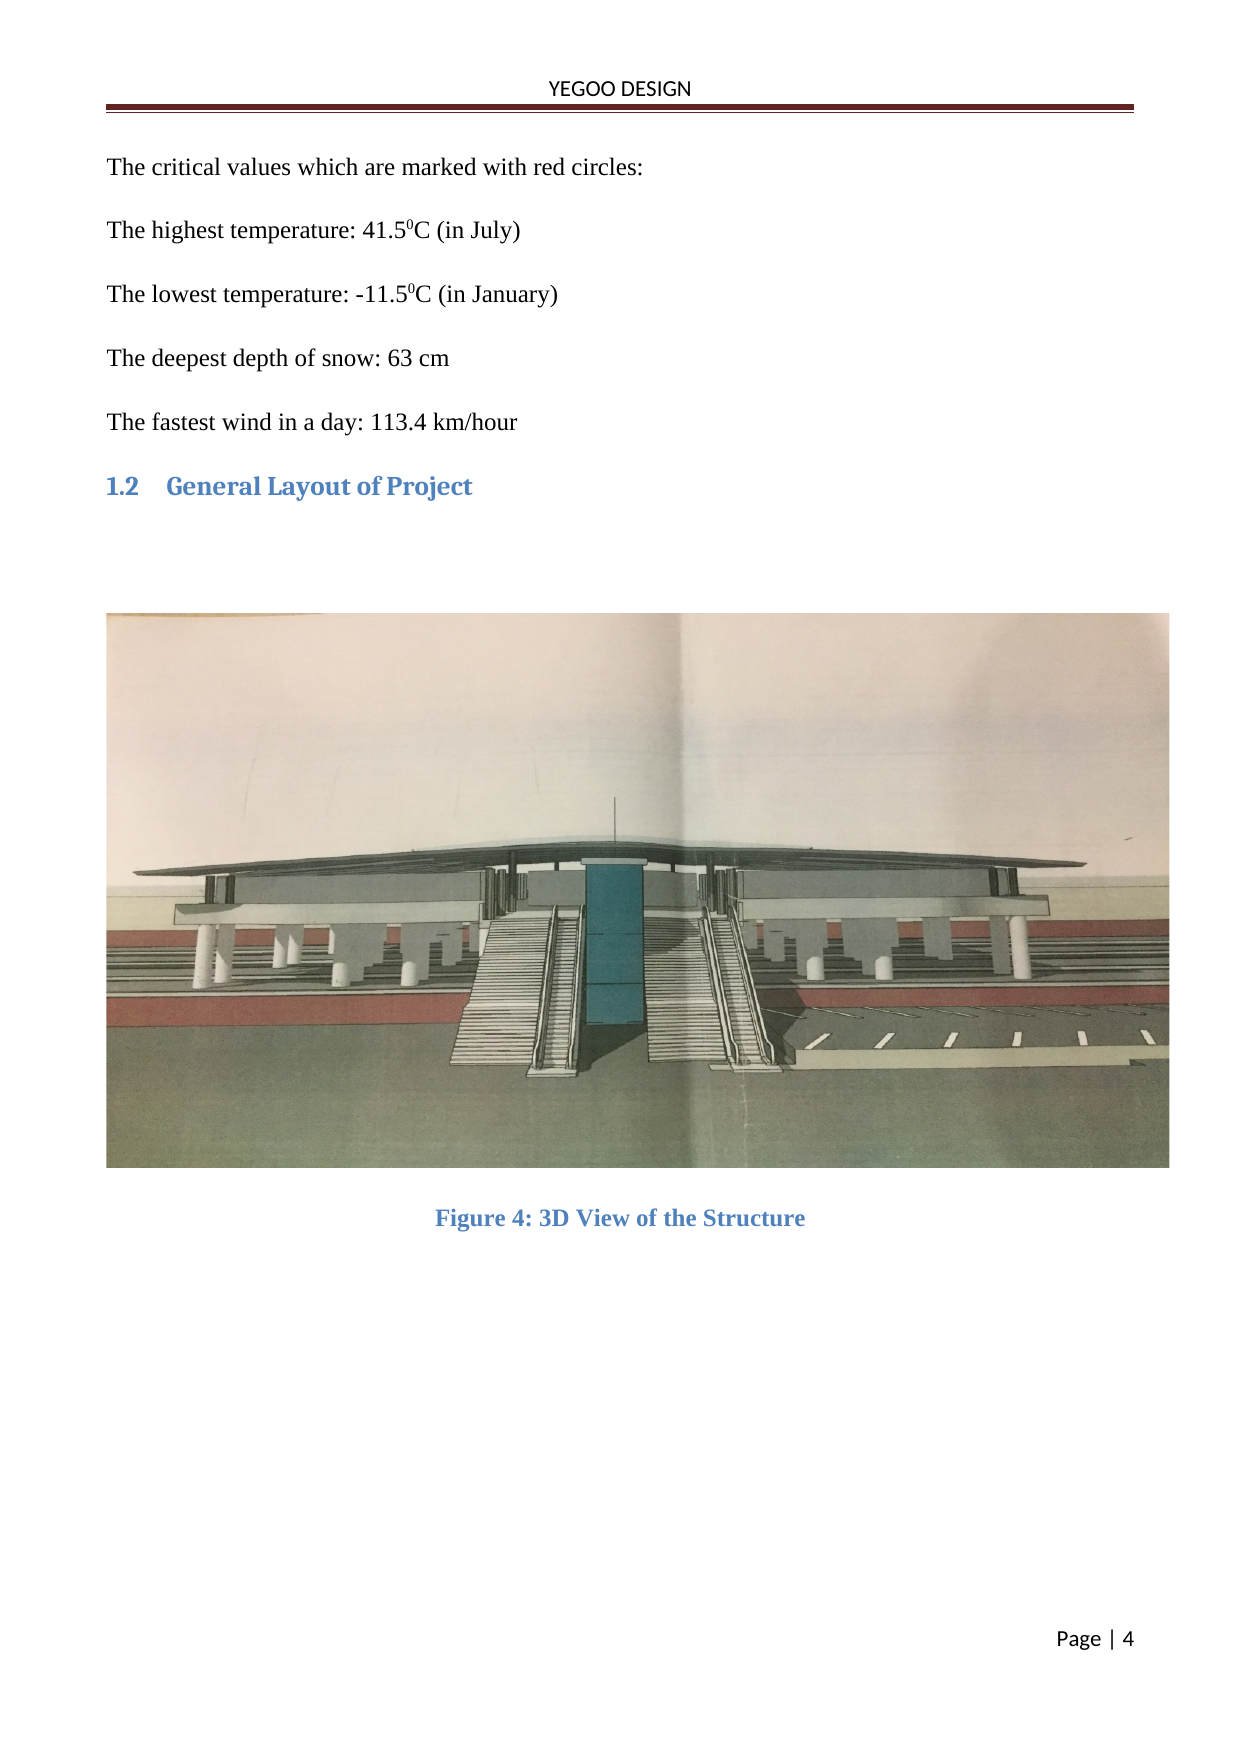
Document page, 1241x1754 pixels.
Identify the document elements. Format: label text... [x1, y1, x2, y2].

text The lowest temperature: -11.50C (in January) [106, 279, 1134, 308]
text The critical values which are marked with red circles: [106, 152, 1134, 180]
subtitle General Layout of Project [106, 471, 1134, 502]
picture [106, 613, 1170, 1168]
text The deepest depth of snow: 63 cm [106, 343, 1134, 372]
text The fastest wind in a day: 113.4 km/hour [106, 407, 1134, 436]
text Figure 4: 3D View of the Structure [106, 1203, 1134, 1231]
text The highest temperature: 41.50C (in July) [106, 216, 1134, 244]
